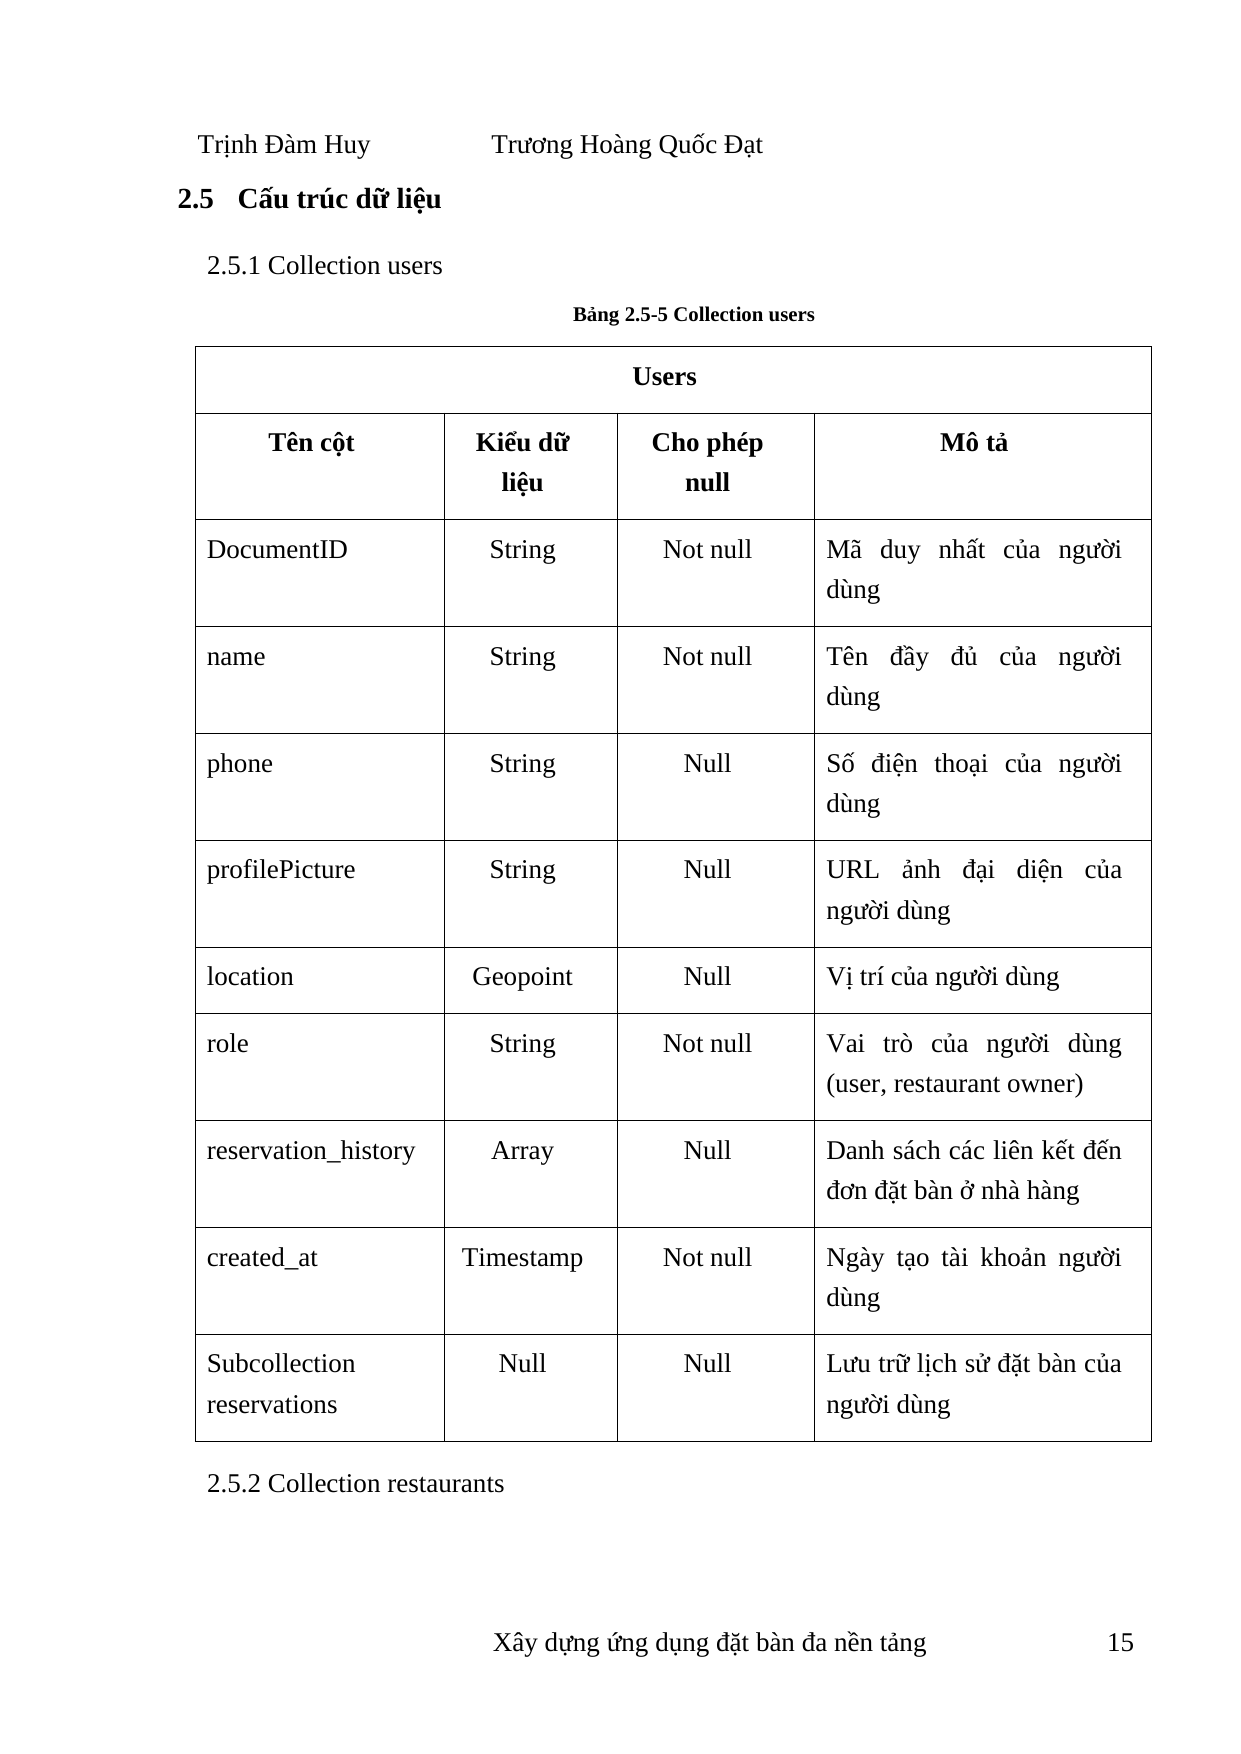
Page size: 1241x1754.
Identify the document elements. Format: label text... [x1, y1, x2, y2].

table_cell phone [196, 734, 444, 840]
table_cell String [445, 1014, 617, 1120]
table_cell Tên đầy đủ của người dùng [815, 627, 1151, 733]
table_cell Not null [618, 627, 814, 733]
table_cell Mô tả [815, 414, 1151, 519]
table_cell Vị trí của người dùng [815, 948, 1151, 1013]
subtitle Collection restaurants [207, 1467, 1134, 1498]
table_cell Null [618, 1121, 814, 1227]
table_header Users [196, 347, 1151, 412]
table_cell Timestamp [445, 1228, 617, 1334]
table_cell name [196, 627, 444, 733]
subtitle Collection users [207, 249, 1134, 281]
table_cell Số điện thoại của người dùng [815, 734, 1151, 840]
table_cell reservation_history [196, 1121, 444, 1227]
table_cell created_at [196, 1228, 444, 1334]
table_cell Kiểu dữ liệu [445, 414, 617, 519]
table_cell Tên cột [196, 414, 444, 519]
table_cell Array [445, 1121, 617, 1227]
table_cell profilePicture [196, 841, 444, 947]
table_cell Subcollection reservations [196, 1335, 444, 1441]
table_cell Danh sách các liên kết đến đơn đặt bàn ở nhà hàng [815, 1121, 1151, 1227]
table_cell Null [618, 734, 814, 840]
table_cell Geopoint [445, 948, 617, 1013]
table_cell Null [445, 1335, 617, 1441]
table_cell Cho phép null [618, 414, 814, 519]
subtitle Cấu trúc dữ liệu [177, 181, 1134, 214]
table_cell location [196, 948, 444, 1013]
table_cell String [445, 520, 617, 626]
table_cell Ngày tạo tài khoản người dùng [815, 1228, 1151, 1334]
table_cell Null [618, 841, 814, 947]
table_cell String [445, 627, 617, 733]
table_cell String [445, 841, 617, 947]
table_cell Not null [618, 1014, 814, 1120]
table_cell URL ảnh đại diện của người dùng [815, 841, 1151, 947]
table_cell String [445, 734, 617, 840]
table_cell Not null [618, 520, 814, 626]
table_cell Null [618, 948, 814, 1013]
table_cell Vai trò của người dùng (user, restaurant owner) [815, 1014, 1151, 1120]
table_cell role [196, 1014, 444, 1120]
table_cell Mã duy nhất của người dùng [815, 520, 1151, 626]
table_cell Lưu trữ lịch sử đặt bàn của người dùng [815, 1335, 1151, 1441]
table_cell Not null [618, 1228, 814, 1334]
table_cell Null [618, 1335, 814, 1441]
table_cell DocumentID [196, 520, 444, 626]
